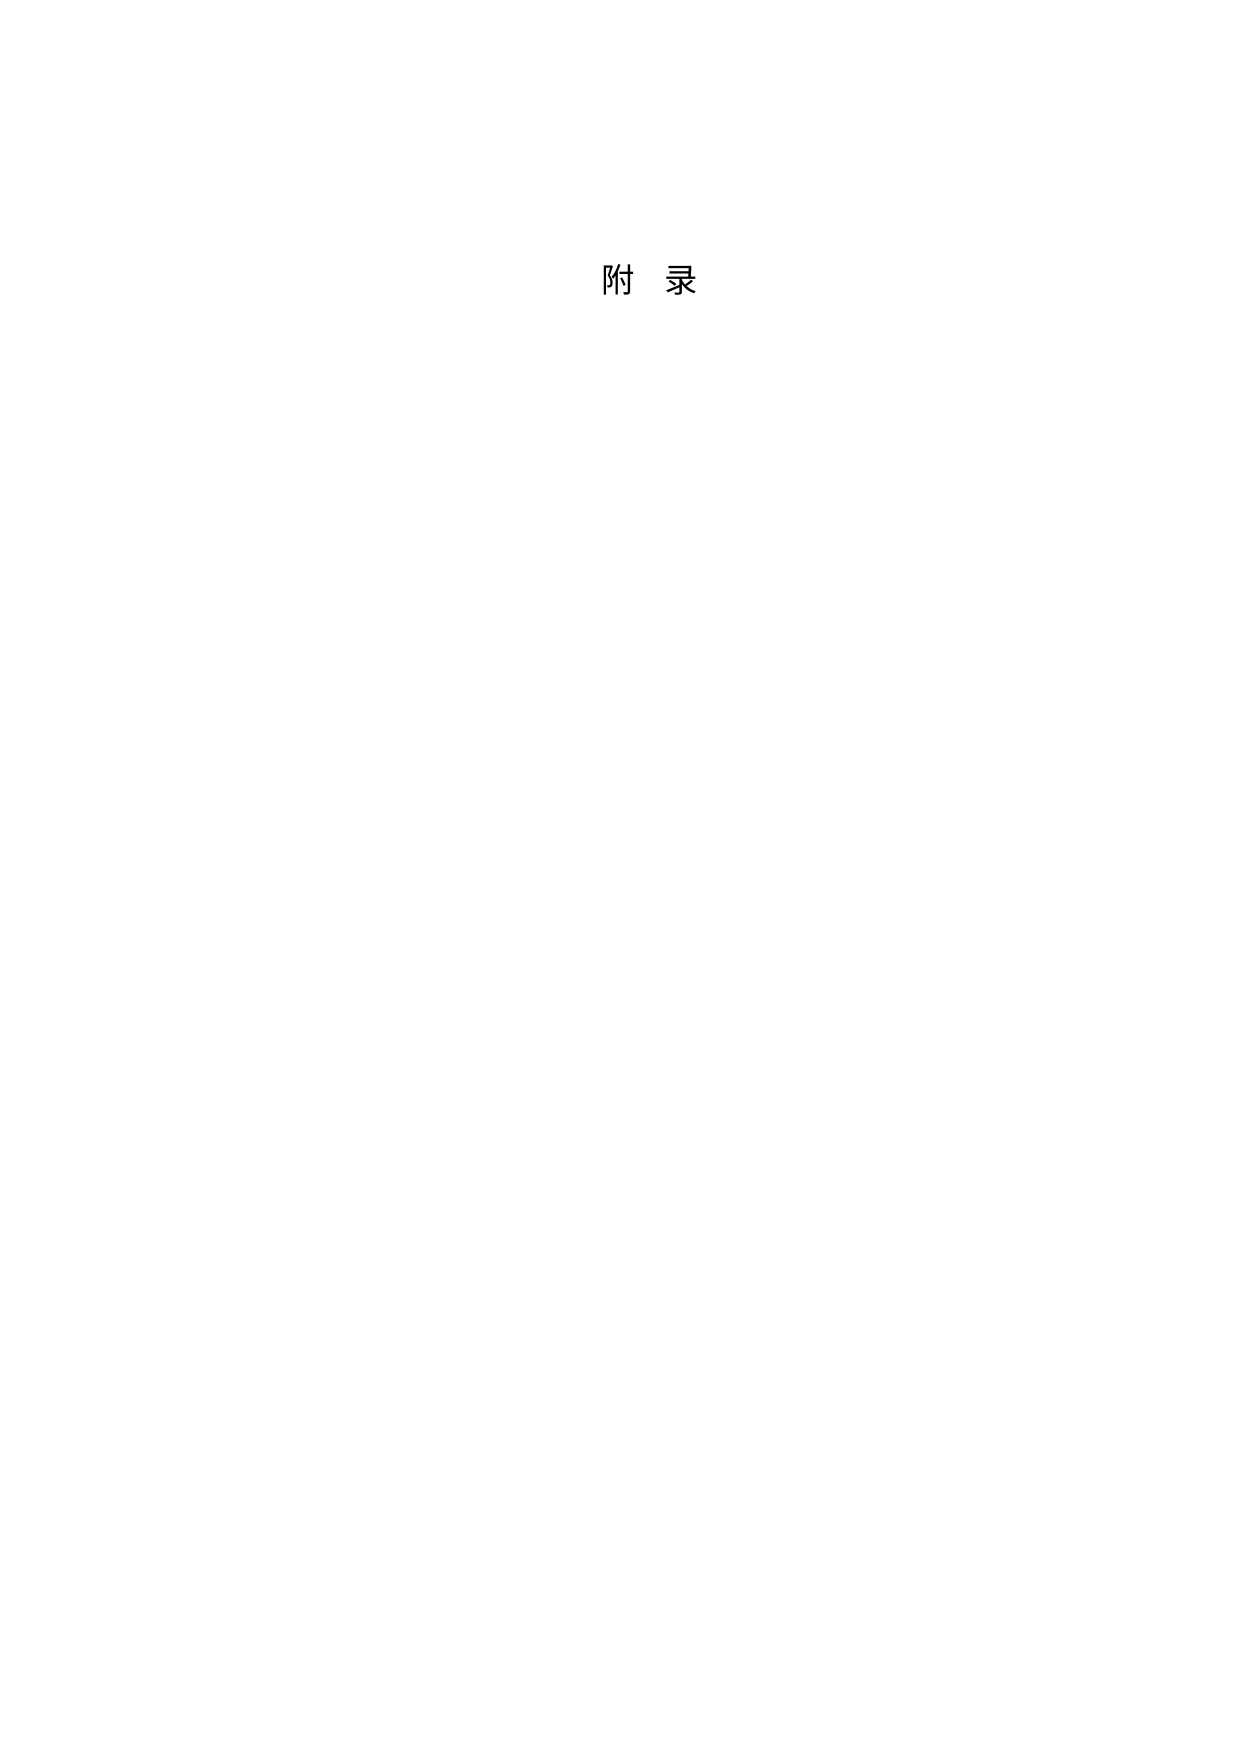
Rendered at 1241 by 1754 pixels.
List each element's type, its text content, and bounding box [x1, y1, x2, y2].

text 附 录 [177, 245, 1122, 310]
